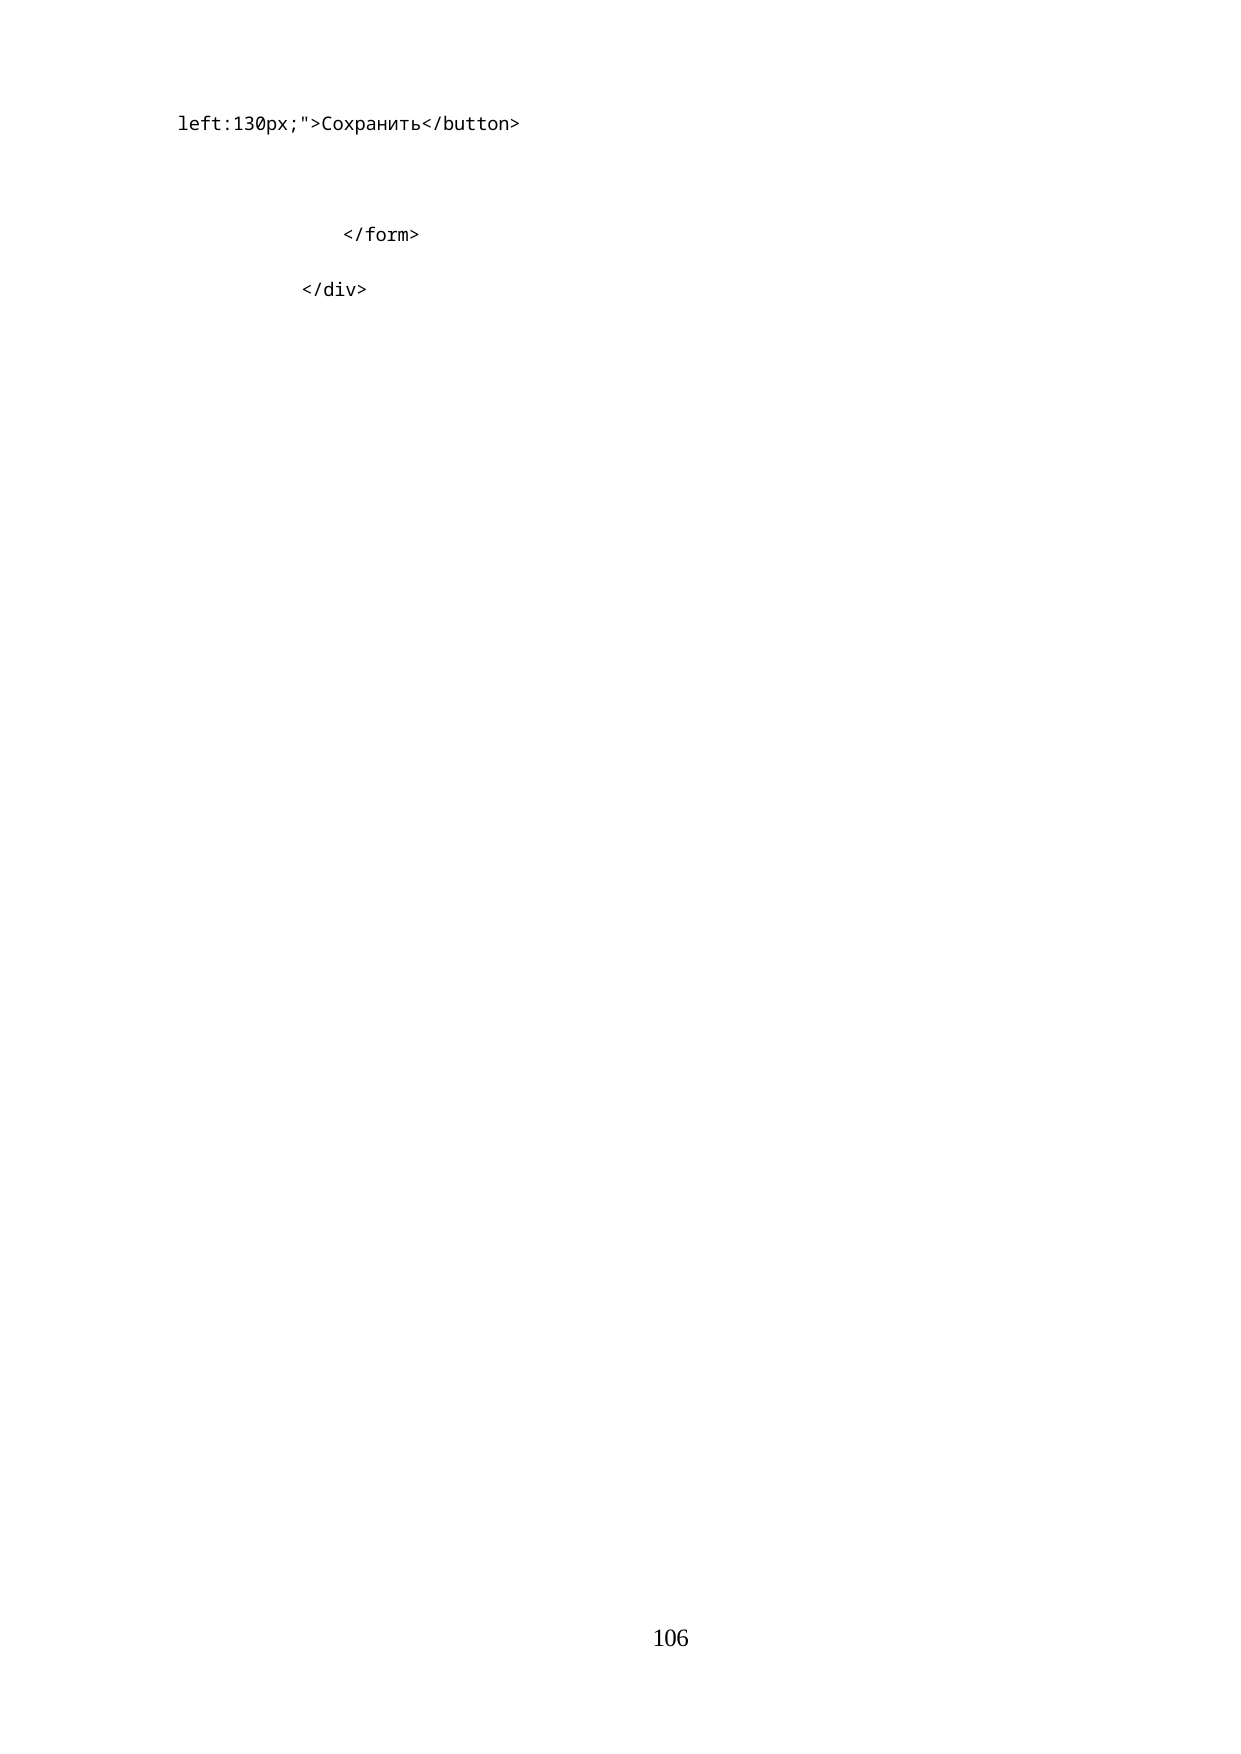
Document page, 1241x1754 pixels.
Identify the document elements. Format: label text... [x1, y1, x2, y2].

text </div> [301, 276, 1240, 302]
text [177, 110, 1166, 136]
text </form> [342, 221, 1240, 246]
